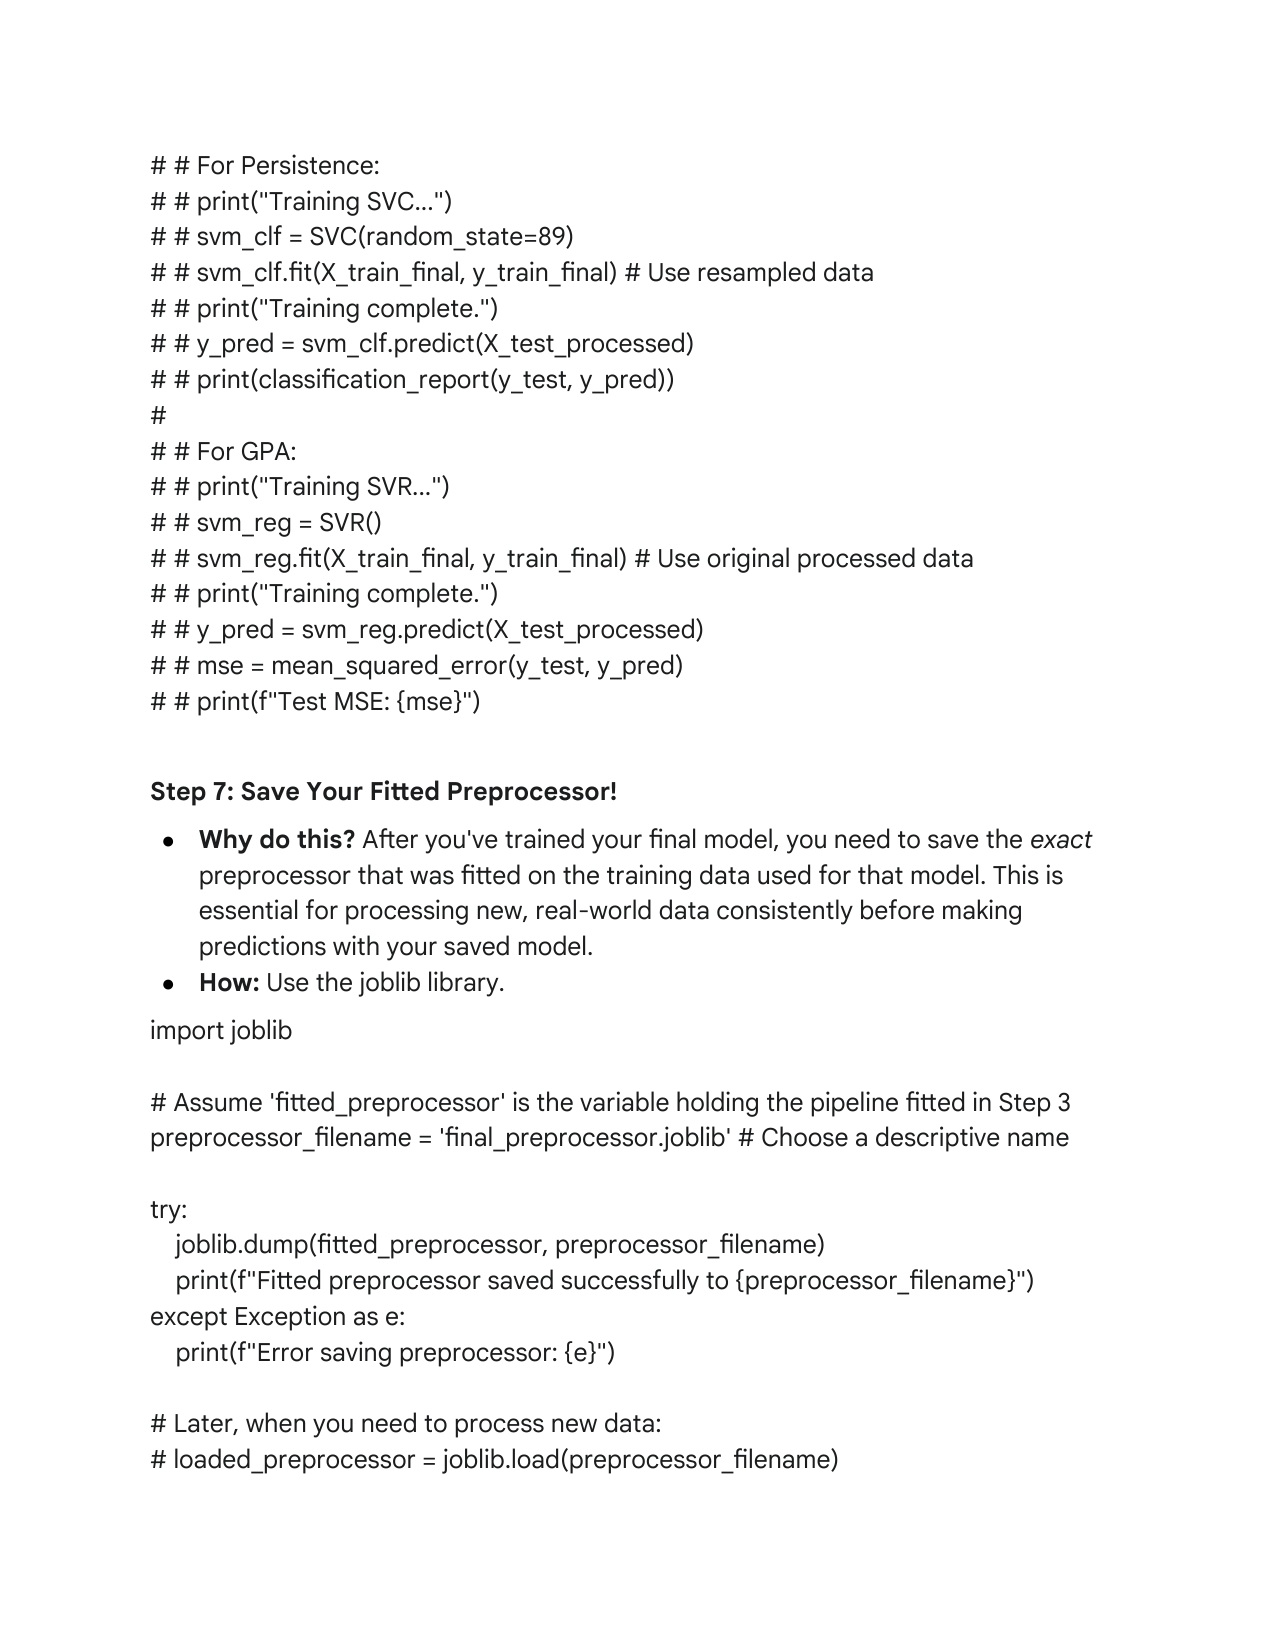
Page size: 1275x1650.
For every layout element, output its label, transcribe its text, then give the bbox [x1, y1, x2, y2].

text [150, 1015, 1125, 1475]
list How: Use the joblib library. [161, 967, 1125, 998]
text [150, 150, 1125, 747]
text Step 7: Save Your Fitted Preprocessor! [150, 776, 1125, 807]
list Why do this? After you've trained your final model, you need to save the exact preprocessor that was fitted on the training data used for that model. This is essential for processing new, real-world data consistently before making predictions with your saved model. [161, 824, 1125, 963]
